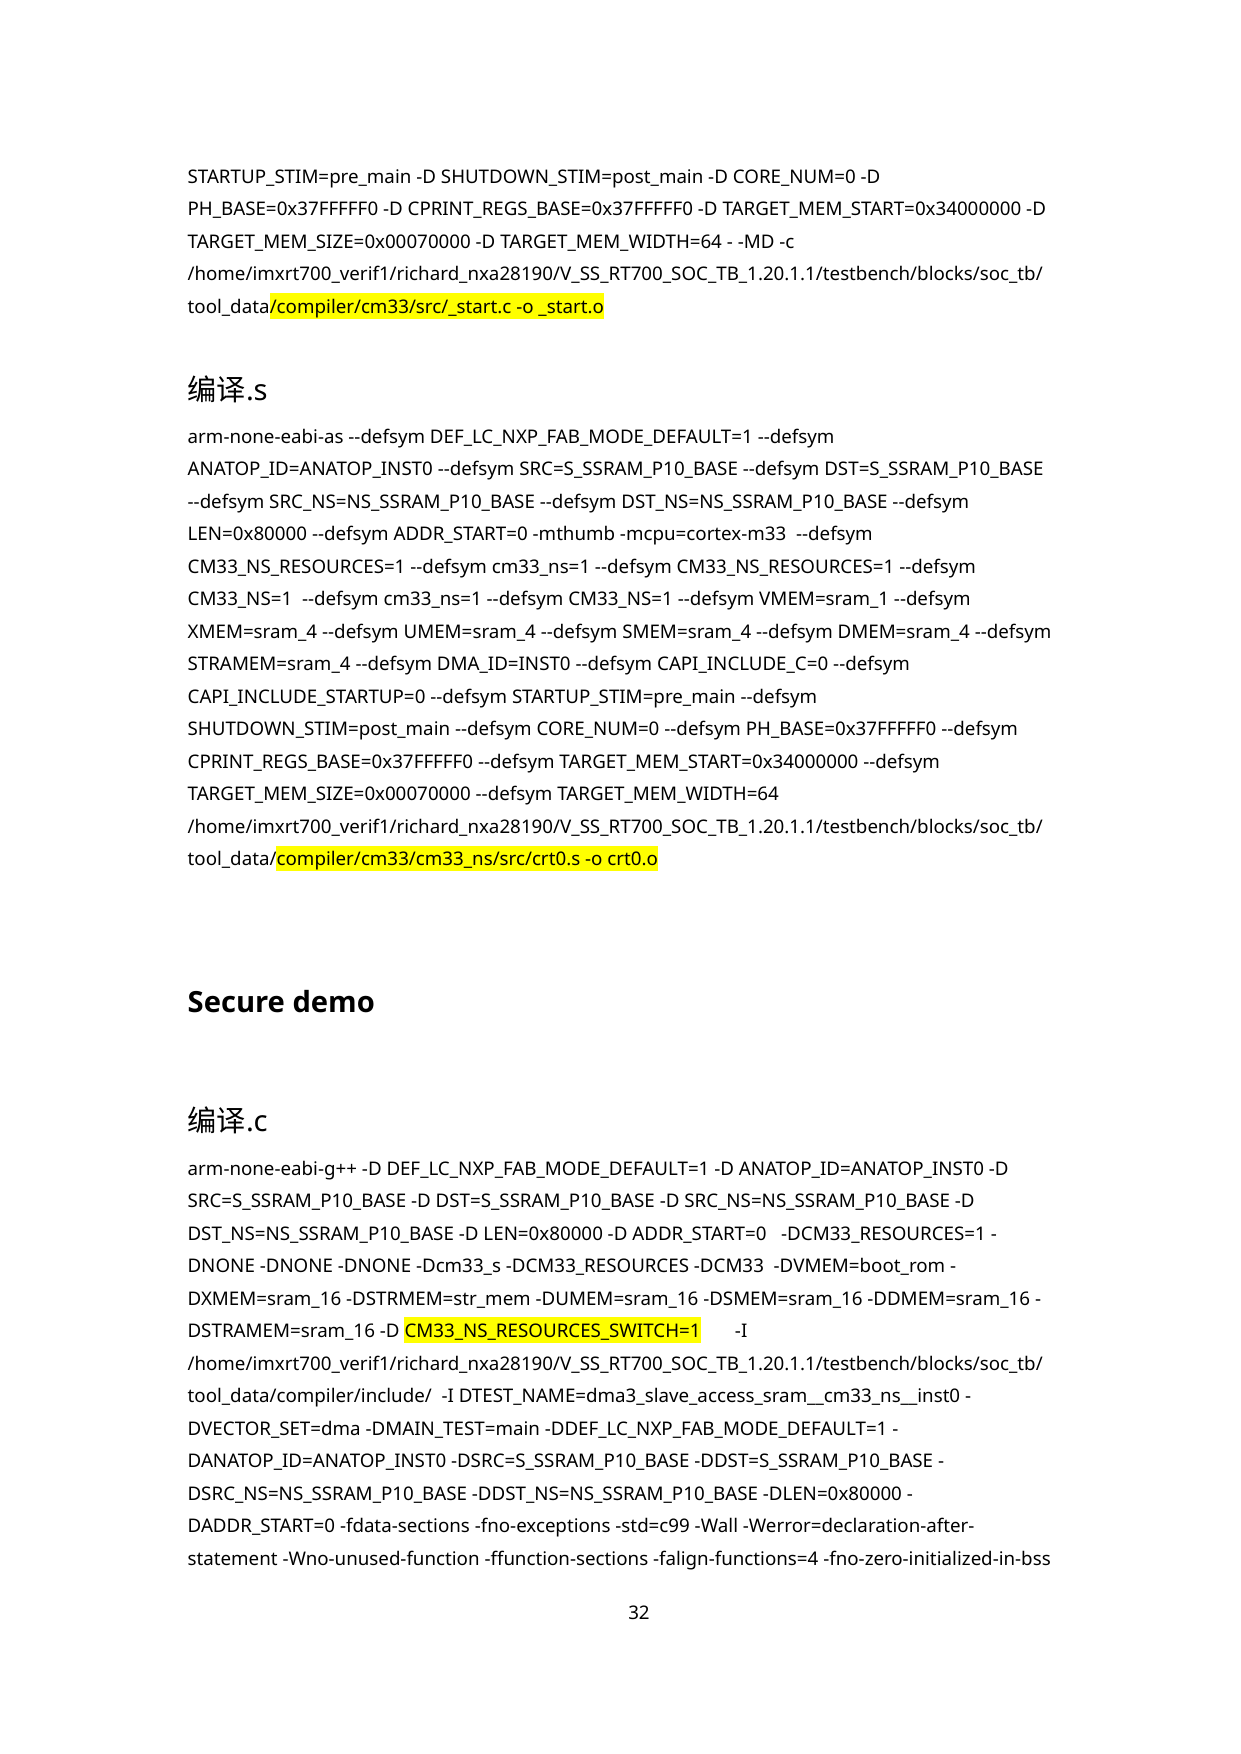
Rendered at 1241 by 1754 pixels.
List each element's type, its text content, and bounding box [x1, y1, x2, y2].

text 编译.c [187, 1086, 1053, 1151]
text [187, 160, 1053, 322]
text 编译.s [187, 355, 1053, 420]
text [187, 1151, 1053, 1574]
text arm-none-eabi-as --defsym DEF_LC_NXP_FAB_MODE_DEFAULT=1 --defsym ANATOP_ID=ANATOP_INST0 --defsym SRC=S_SSRAM_P10_BASE --defsym DST=S_SSRAM_P10_BASE --defsym SRC_NS=NS_SSRAM_P10_BASE --defsym DST_NS=NS_SSRAM_P10_BASE --defsym LEN=0x80000 --defsym ADDR_START=0 -mthumb -mcpu=cortex-m33 --defsym CM33_NS_RESOURCES=1 --defsym cm33_ns=1 --defsym CM33_NS_RESOURCES=1 --defsym CM33_NS=1 --defsym cm33_ns=1 --defsym CM33_NS=1 --defsym VMEM=sram_1 --defsym XMEM=sram_4 --defsym UMEM=sram_4 --defsym SMEM=sram_4 --defsym DMEM=sram_4 --defsym STRAMEM=sram_4 --defsym DMA_ID=INST0 --defsym CAPI_INCLUDE_C=0 --defsym CAPI_INCLUDE_STARTUP=0 --defsym STARTUP_STIM=pre_main --defsym SHUTDOWN_STIM=post_main --defsym CORE_NUM=0 --defsym PH_BASE=0x37FFFFF0 --defsym CPRINT_REGS_BASE=0x37FFFFF0 --defsym TARGET_MEM_START=0x34000000 --defsym TARGET_MEM_SIZE=0x00070000 --defsym TARGET_MEM_WIDTH=64 /home/imxrt700_verif1/richard_nxa28190/V_SS_RT700_SOC_TB_1.20.1.1/testbench/blocks/soc_tb/tool_data/compiler/cm33/cm33_ns/src/crt0.s -o crt0.o [187, 420, 1053, 875]
subtitle Secure demo [187, 969, 1053, 1034]
